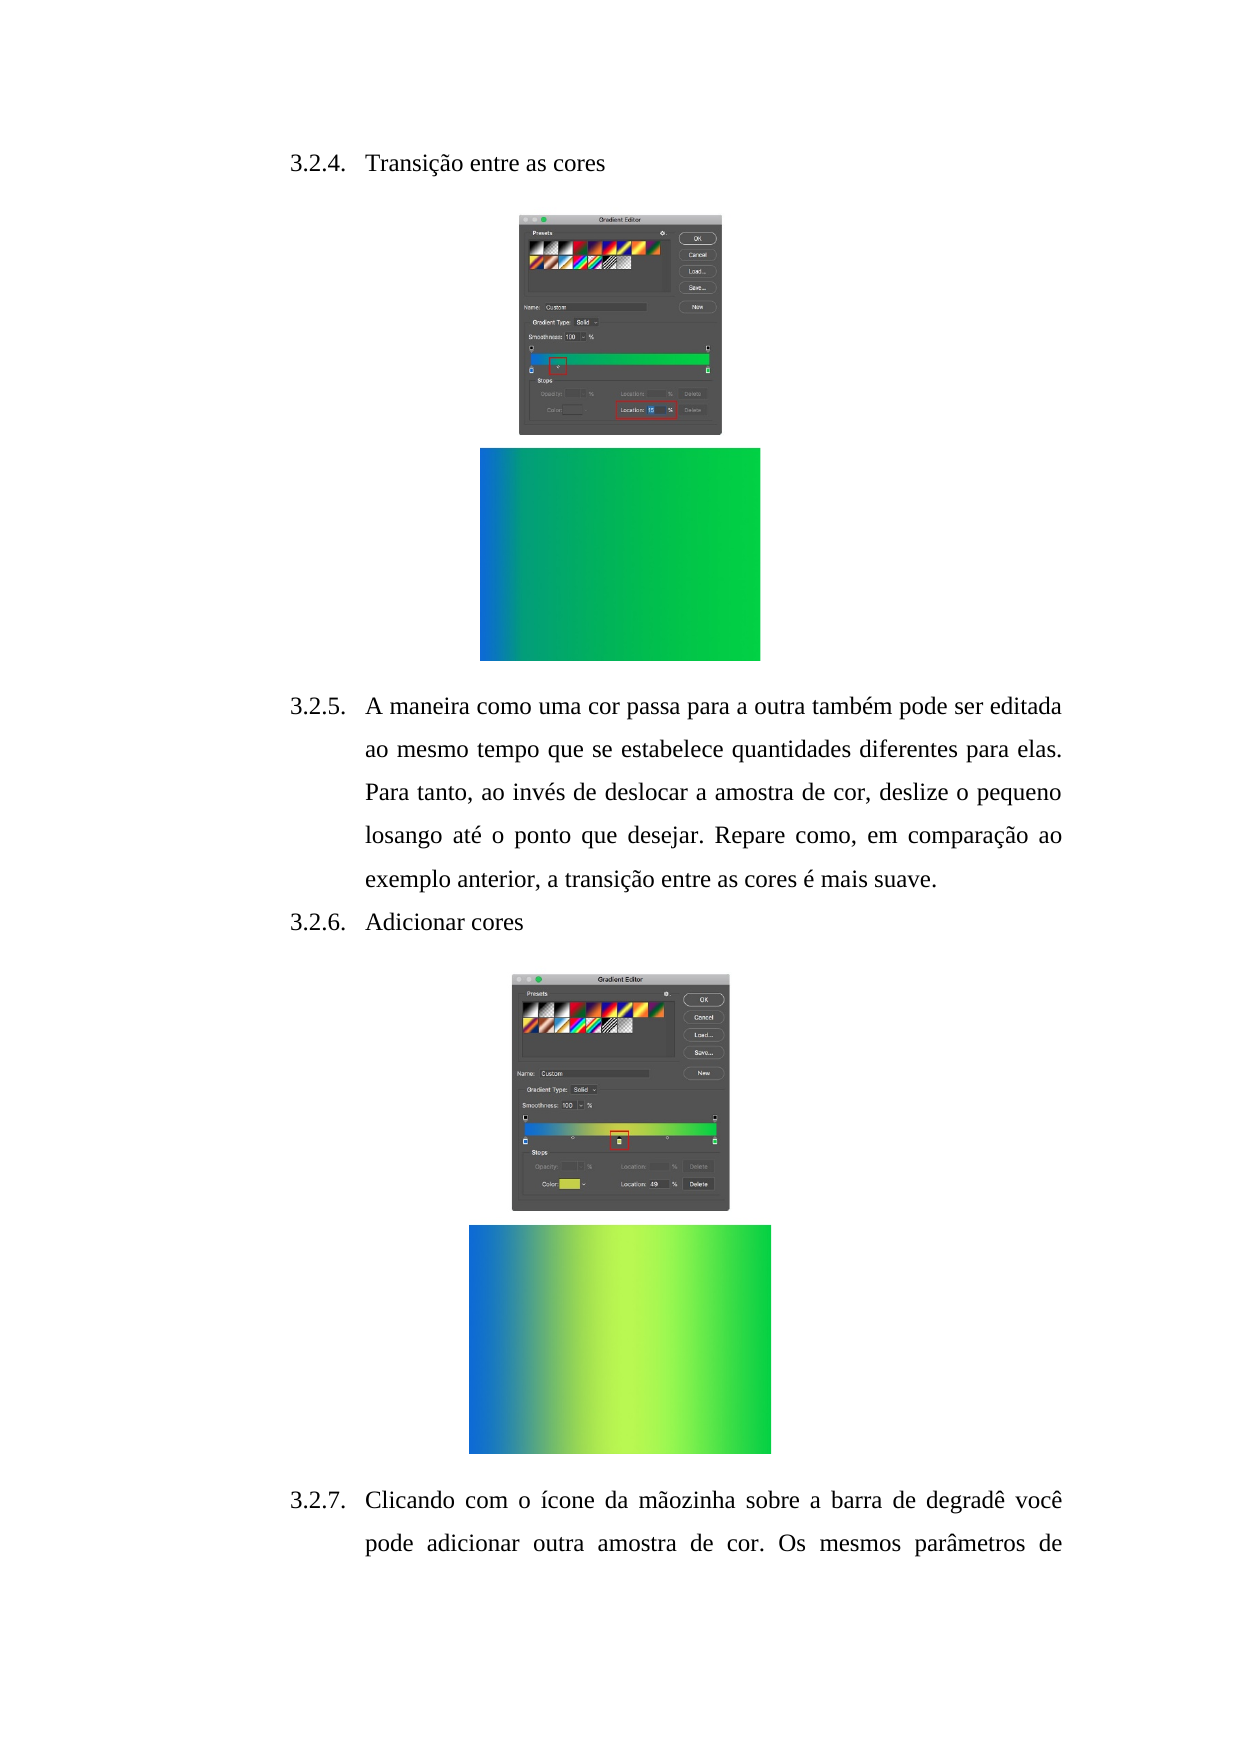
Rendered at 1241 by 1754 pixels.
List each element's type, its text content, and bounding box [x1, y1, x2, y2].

picture [469, 966, 772, 1454]
list A maneira como uma cor passa para a outra também pode ser editada ao mesmo tempo que se estabelece quantidades diferentes para elas. Para tanto, ao invés de deslocar a amostra de cor, deslize o pequeno losango até o ponto que desejar. Repare como, em comparação ao exemplo anterior, a transição entre as cores é mais suave. [290, 691, 1063, 892]
list Transição entre as cores [290, 148, 1063, 176]
list Adicionar cores [290, 907, 1063, 936]
picture [480, 207, 761, 661]
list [290, 1485, 1063, 1557]
